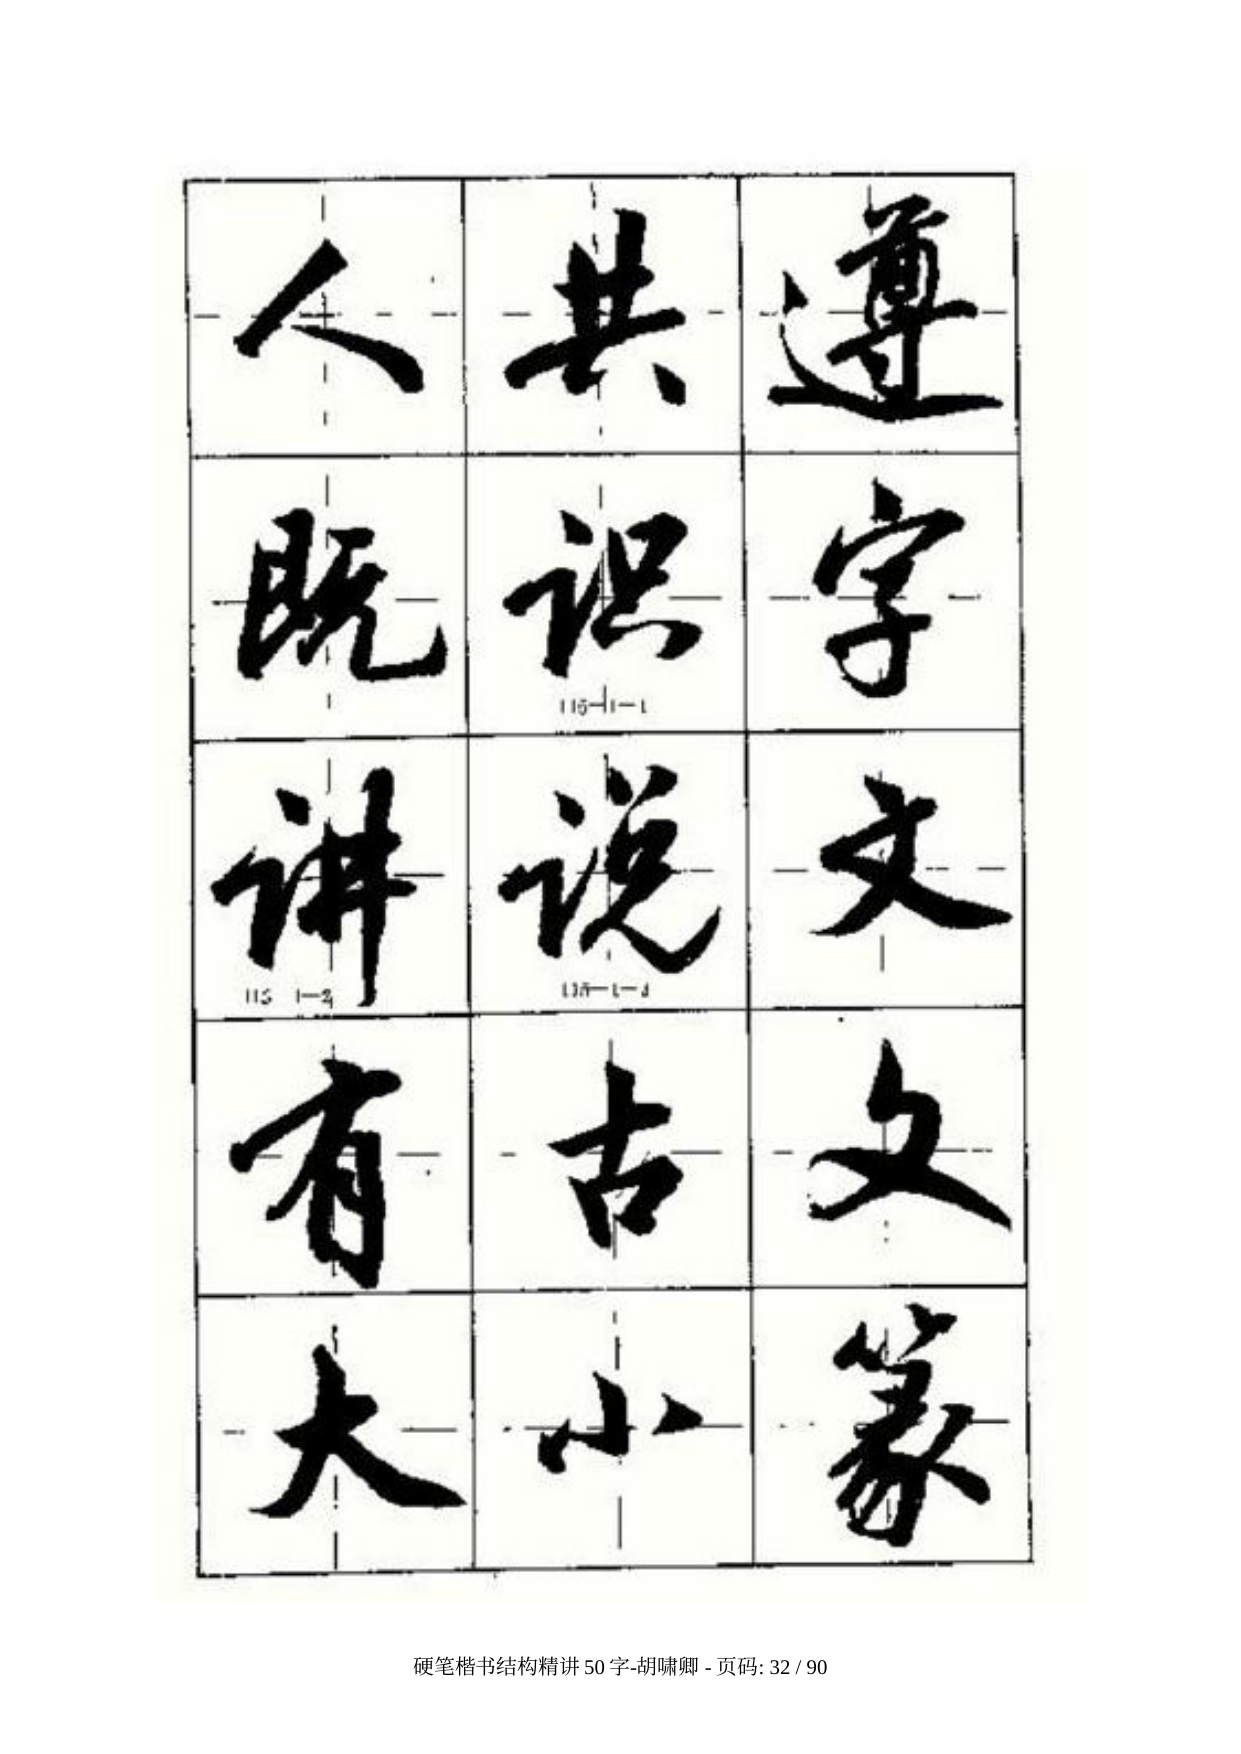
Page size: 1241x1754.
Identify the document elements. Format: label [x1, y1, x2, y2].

picture [150, 150, 1088, 1604]
